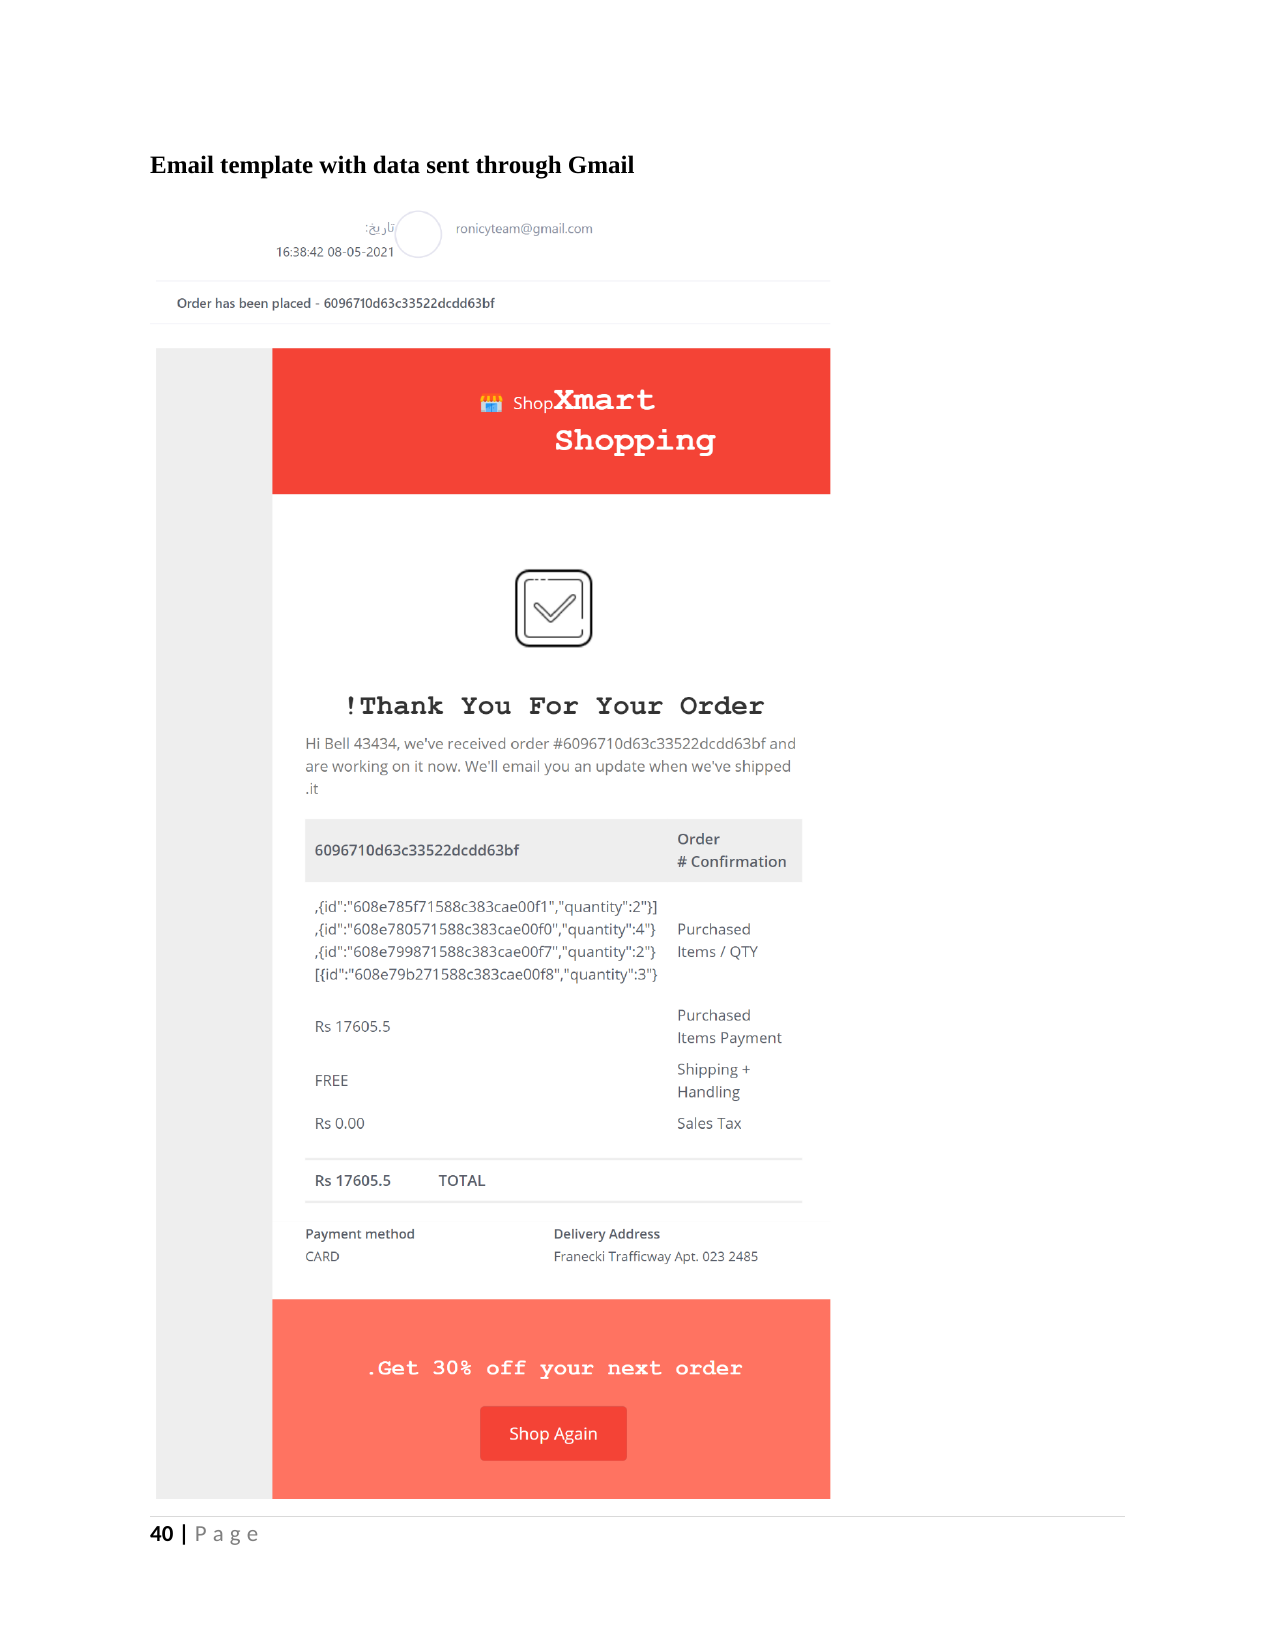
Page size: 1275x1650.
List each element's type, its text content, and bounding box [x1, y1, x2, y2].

text Email template with data sent through Gmail [150, 150, 1125, 179]
picture [150, 197, 831, 1499]
